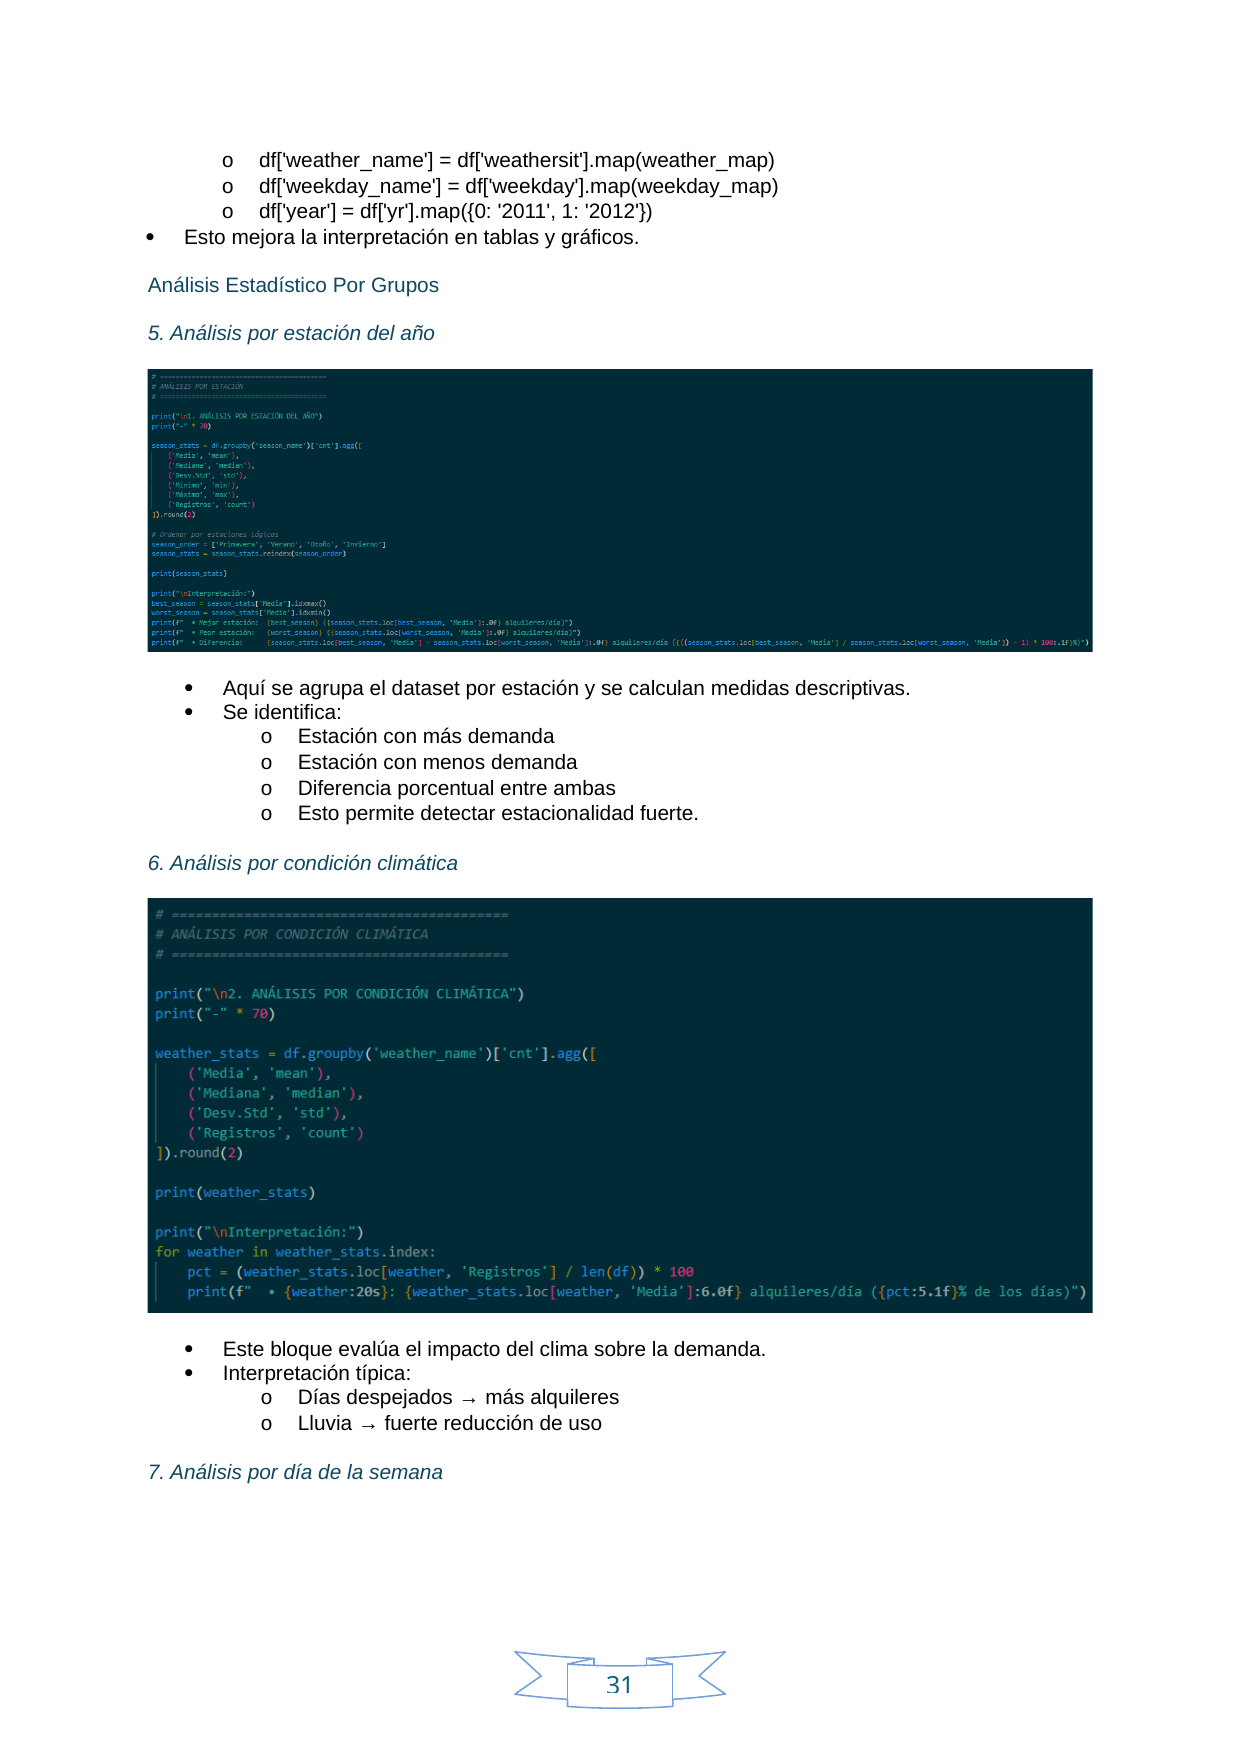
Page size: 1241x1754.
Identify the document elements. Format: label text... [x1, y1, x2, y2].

picture [233, 1250, 242, 1255]
picture [229, 1148, 234, 1157]
picture [562, 1051, 575, 1060]
picture [157, 950, 163, 958]
subtitle Análisis Estadístico Por Grupos [148, 273, 1092, 297]
picture [259, 930, 265, 938]
picture [236, 1187, 241, 1196]
picture [291, 930, 303, 938]
picture [213, 1227, 218, 1237]
picture [257, 1009, 267, 1018]
picture [339, 989, 347, 997]
picture [346, 1048, 362, 1059]
list df['weather_name'] = df['weathersit'].map(weather_map) [221, 148, 1092, 173]
picture [204, 1069, 211, 1077]
list Interpretación típica: [185, 1360, 1092, 1384]
picture [245, 1270, 255, 1276]
picture [322, 1051, 334, 1057]
picture [371, 989, 379, 998]
picture [326, 989, 334, 998]
list Días despejados → más alquileres [260, 1384, 1092, 1410]
picture [270, 990, 279, 998]
list Estación con menos demanda [260, 749, 1092, 775]
list Estación con más demanda [260, 724, 1092, 749]
picture [157, 930, 163, 938]
picture [595, 1270, 604, 1276]
picture [294, 1091, 303, 1097]
picture [638, 1287, 648, 1296]
picture [381, 930, 388, 936]
picture [156, 1230, 167, 1239]
picture [607, 1266, 611, 1279]
picture [414, 1290, 423, 1296]
list df['year'] = df['yr'].map({0: '2011', 1: '2012'}) [221, 199, 1092, 225]
picture [188, 1048, 193, 1057]
picture [188, 1250, 198, 1256]
picture [718, 1287, 725, 1296]
picture [253, 989, 258, 997]
picture [323, 1131, 335, 1137]
picture [681, 1267, 693, 1276]
picture [204, 1190, 214, 1196]
list Se identifica: [185, 699, 1092, 724]
subtitle 5. Análisis por estación del año [148, 321, 1092, 345]
list df['weekday_name'] = df['weekday'].map(weekday_map) [221, 173, 1092, 199]
picture [728, 1286, 732, 1296]
picture [805, 1289, 812, 1296]
picture [177, 930, 190, 938]
subtitle 6. Análisis por condición climática [148, 851, 1092, 875]
picture [164, 1250, 179, 1256]
picture [339, 930, 348, 938]
picture [406, 1247, 411, 1256]
picture [293, 1290, 302, 1295]
list Aquí se agrupa el dataset por estación y se calculan medidas descriptivas. [185, 676, 1092, 699]
picture [702, 1288, 709, 1295]
subtitle 7. Análisis por día de la semana [148, 1460, 1092, 1484]
picture [337, 1051, 345, 1060]
picture [887, 1290, 897, 1299]
picture [309, 1247, 318, 1256]
list Esto permite detectar estacionalidad fuerte. [260, 801, 1092, 827]
picture [558, 1290, 567, 1295]
picture [366, 1289, 376, 1296]
picture [249, 1190, 259, 1196]
picture [198, 1150, 210, 1157]
picture [197, 1051, 211, 1057]
picture [276, 1071, 283, 1077]
list Diferencia porcentual entre ambas [260, 775, 1092, 801]
picture [204, 1089, 211, 1097]
picture [157, 910, 163, 918]
list Este bloque evalúa el impacto del clima sobre la demanda. [185, 1336, 1092, 1360]
picture [156, 1051, 166, 1057]
picture [631, 1267, 636, 1279]
picture [389, 1270, 399, 1276]
picture [156, 1190, 166, 1199]
picture [276, 1250, 286, 1256]
list Esto mejora la interpretación en tablas y gráficos. [146, 225, 1092, 249]
picture [392, 927, 396, 938]
list Lluvia → fuerte reducción de uso [260, 1410, 1092, 1436]
